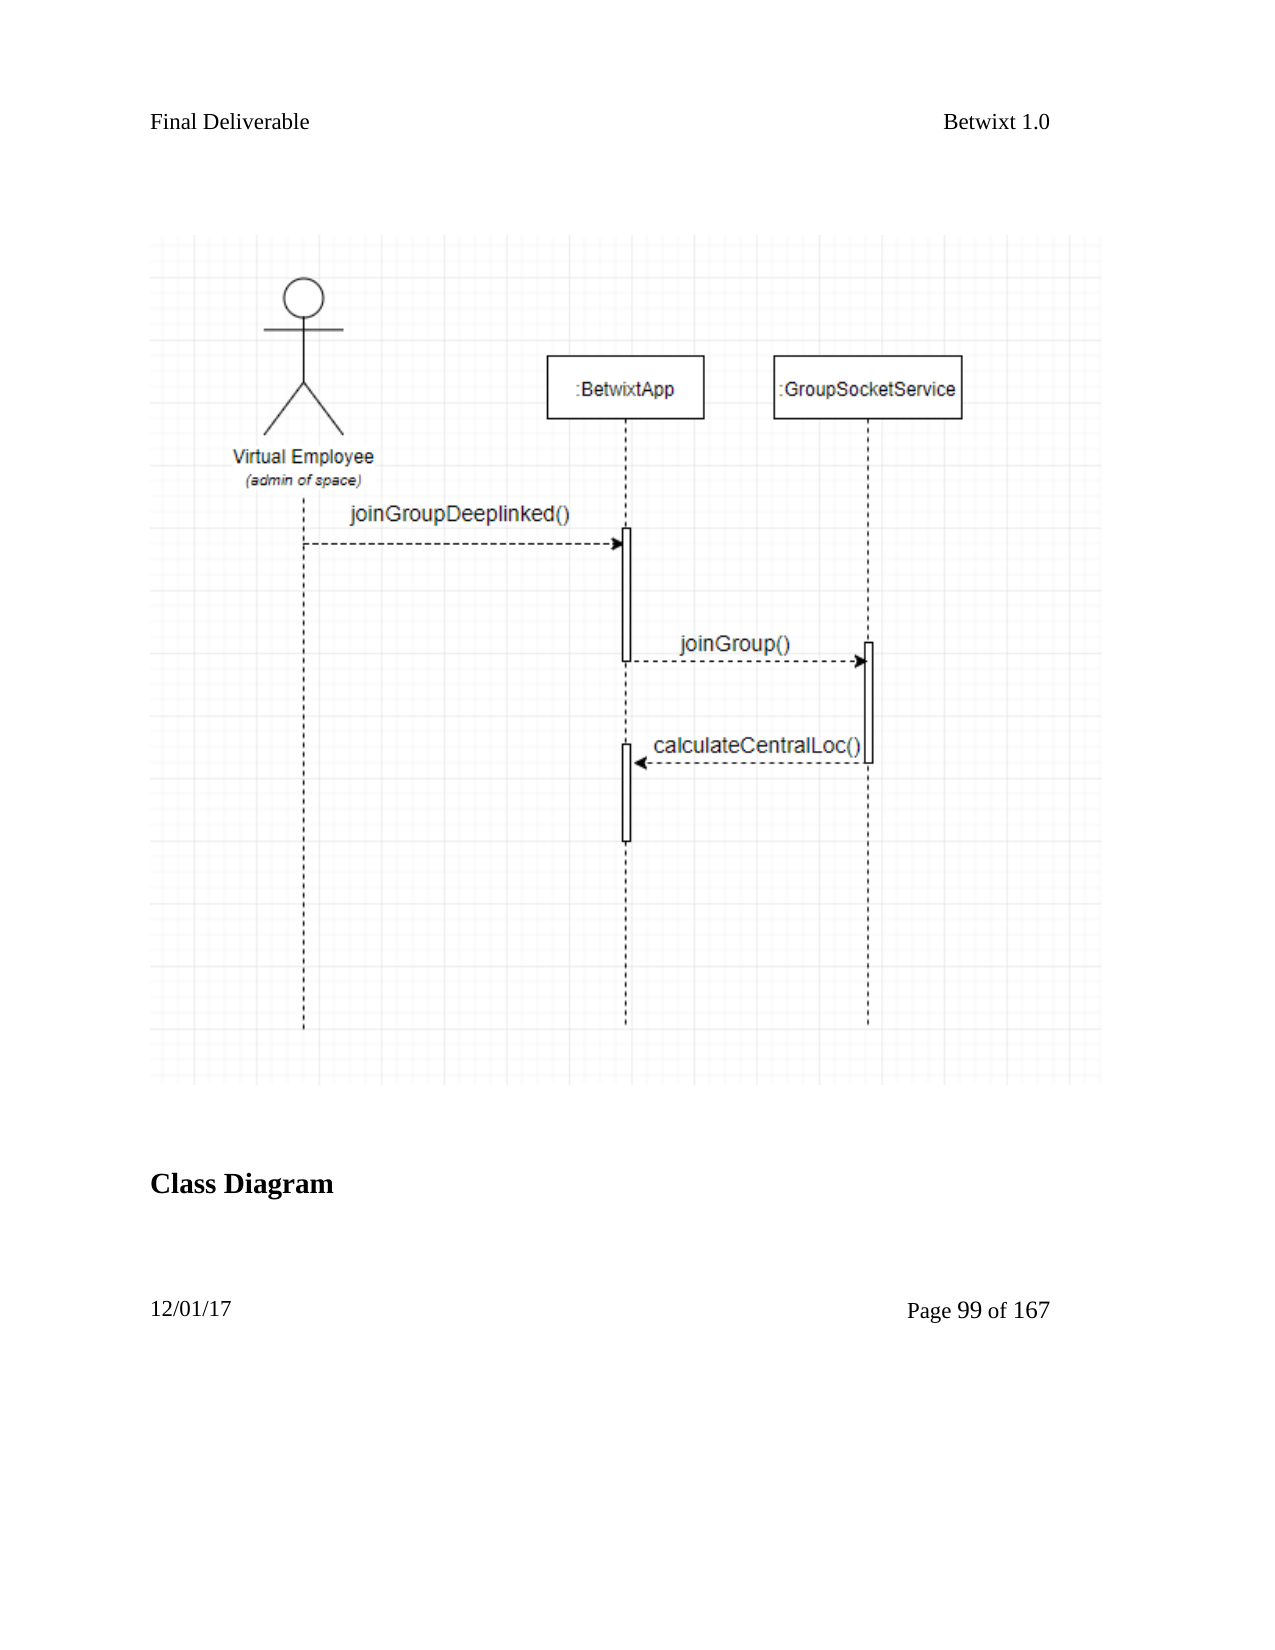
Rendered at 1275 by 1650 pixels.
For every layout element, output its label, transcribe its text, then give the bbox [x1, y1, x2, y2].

text Class Diagram [150, 1167, 1125, 1200]
picture [150, 235, 1102, 1085]
